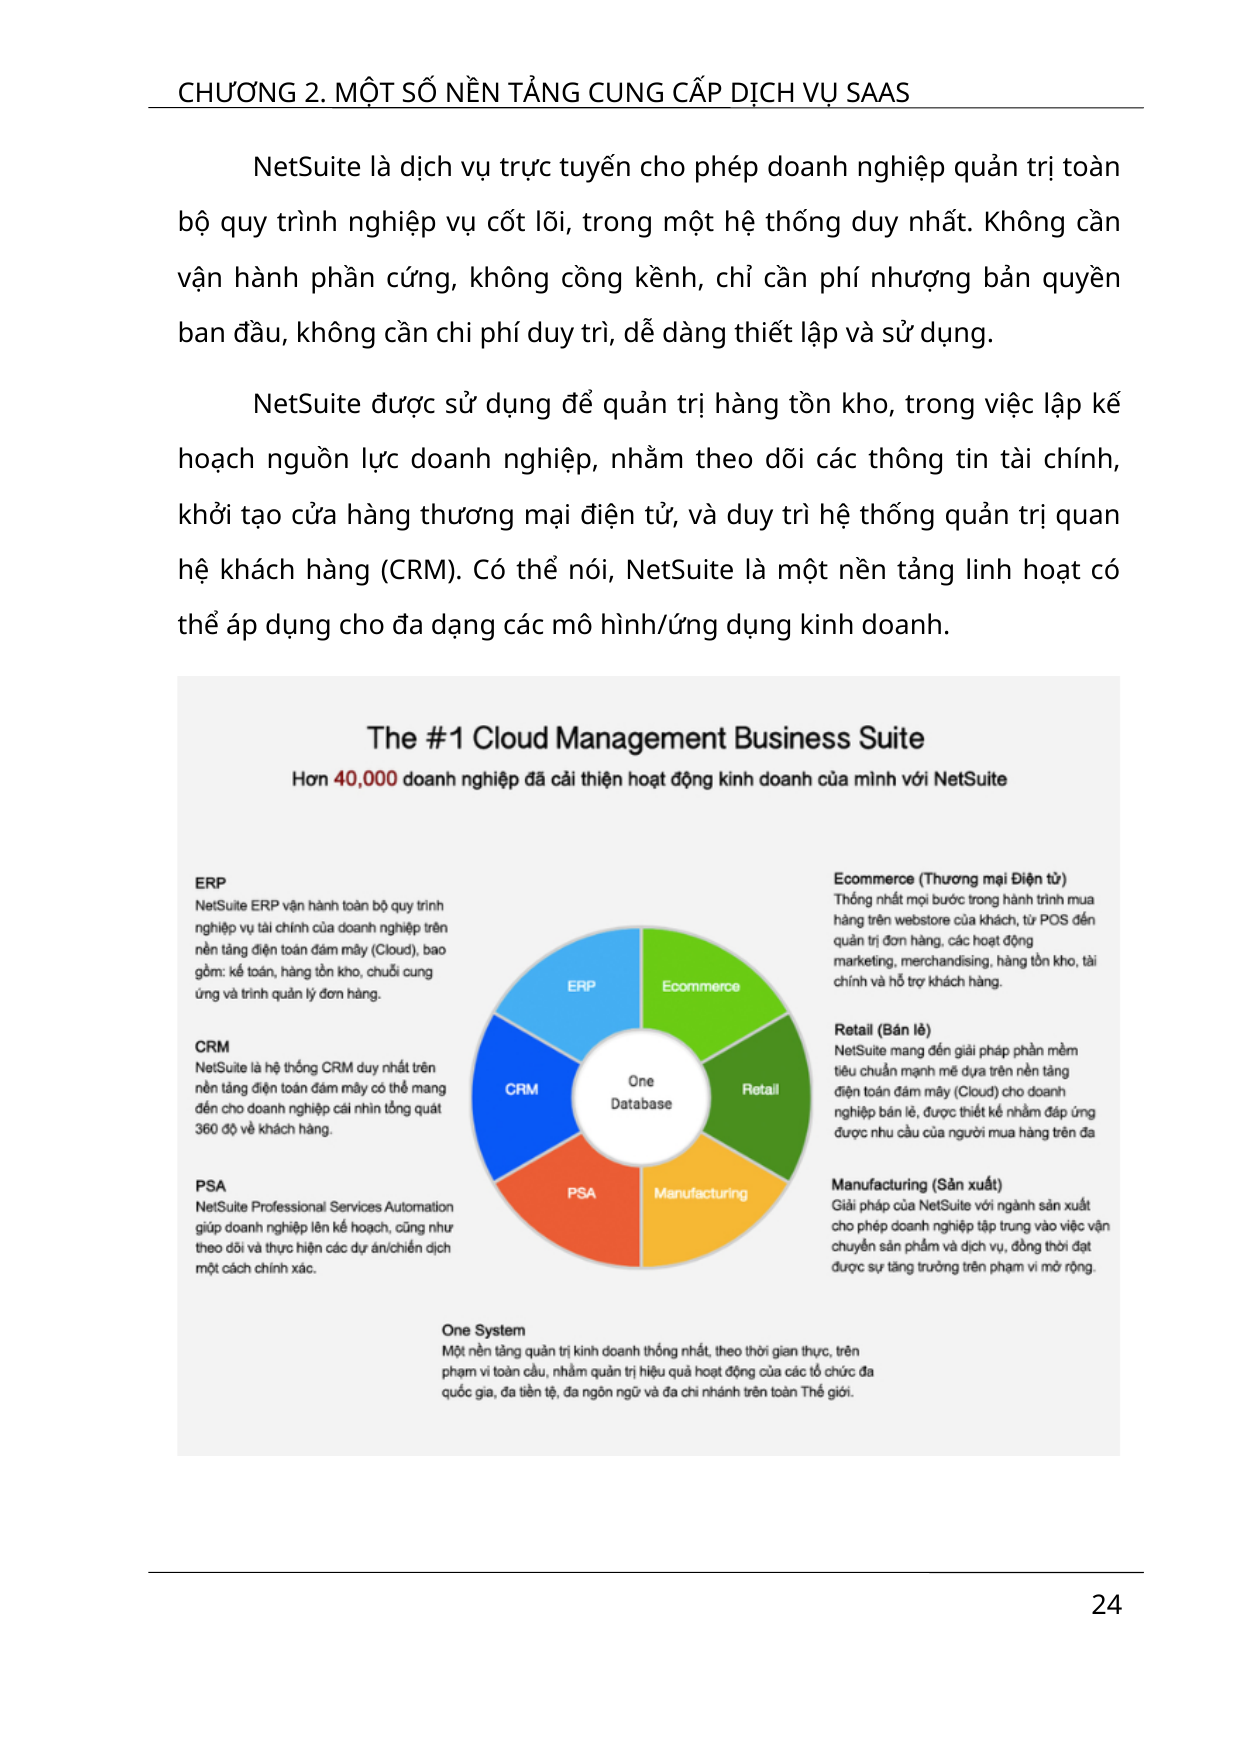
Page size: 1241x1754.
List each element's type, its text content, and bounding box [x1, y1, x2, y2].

text NetSuite là dịch vụ trực tuyến cho phép doanh nghiệp quản trị toàn bộ quy trình nghiệp vụ cốt lõi, trong một hệ thống duy nhất. Không cần vận hành phần cứng, không cồng kềnh, chỉ cần phí nhượng bản quyền ban đầu, không cần chi phí duy trì, dễ dàng thiết lập và sử dụng. [177, 148, 1122, 350]
text NetSuite được sử dụng để quản trị hàng tồn kho, trong việc lập kế hoạch nguồn lực doanh nghiệp, nhằm theo dõi các thông tin tài chính, khởi tạo cửa hàng thương mại điện tử, và duy trì hệ thống quản trị quan hệ khách hàng (CRM). Có thể nói, NetSuite là một nền tảng linh hoạt có thể áp dụng cho đa dạng các mô hình/ứng dụng kinh doanh. [177, 384, 1122, 643]
